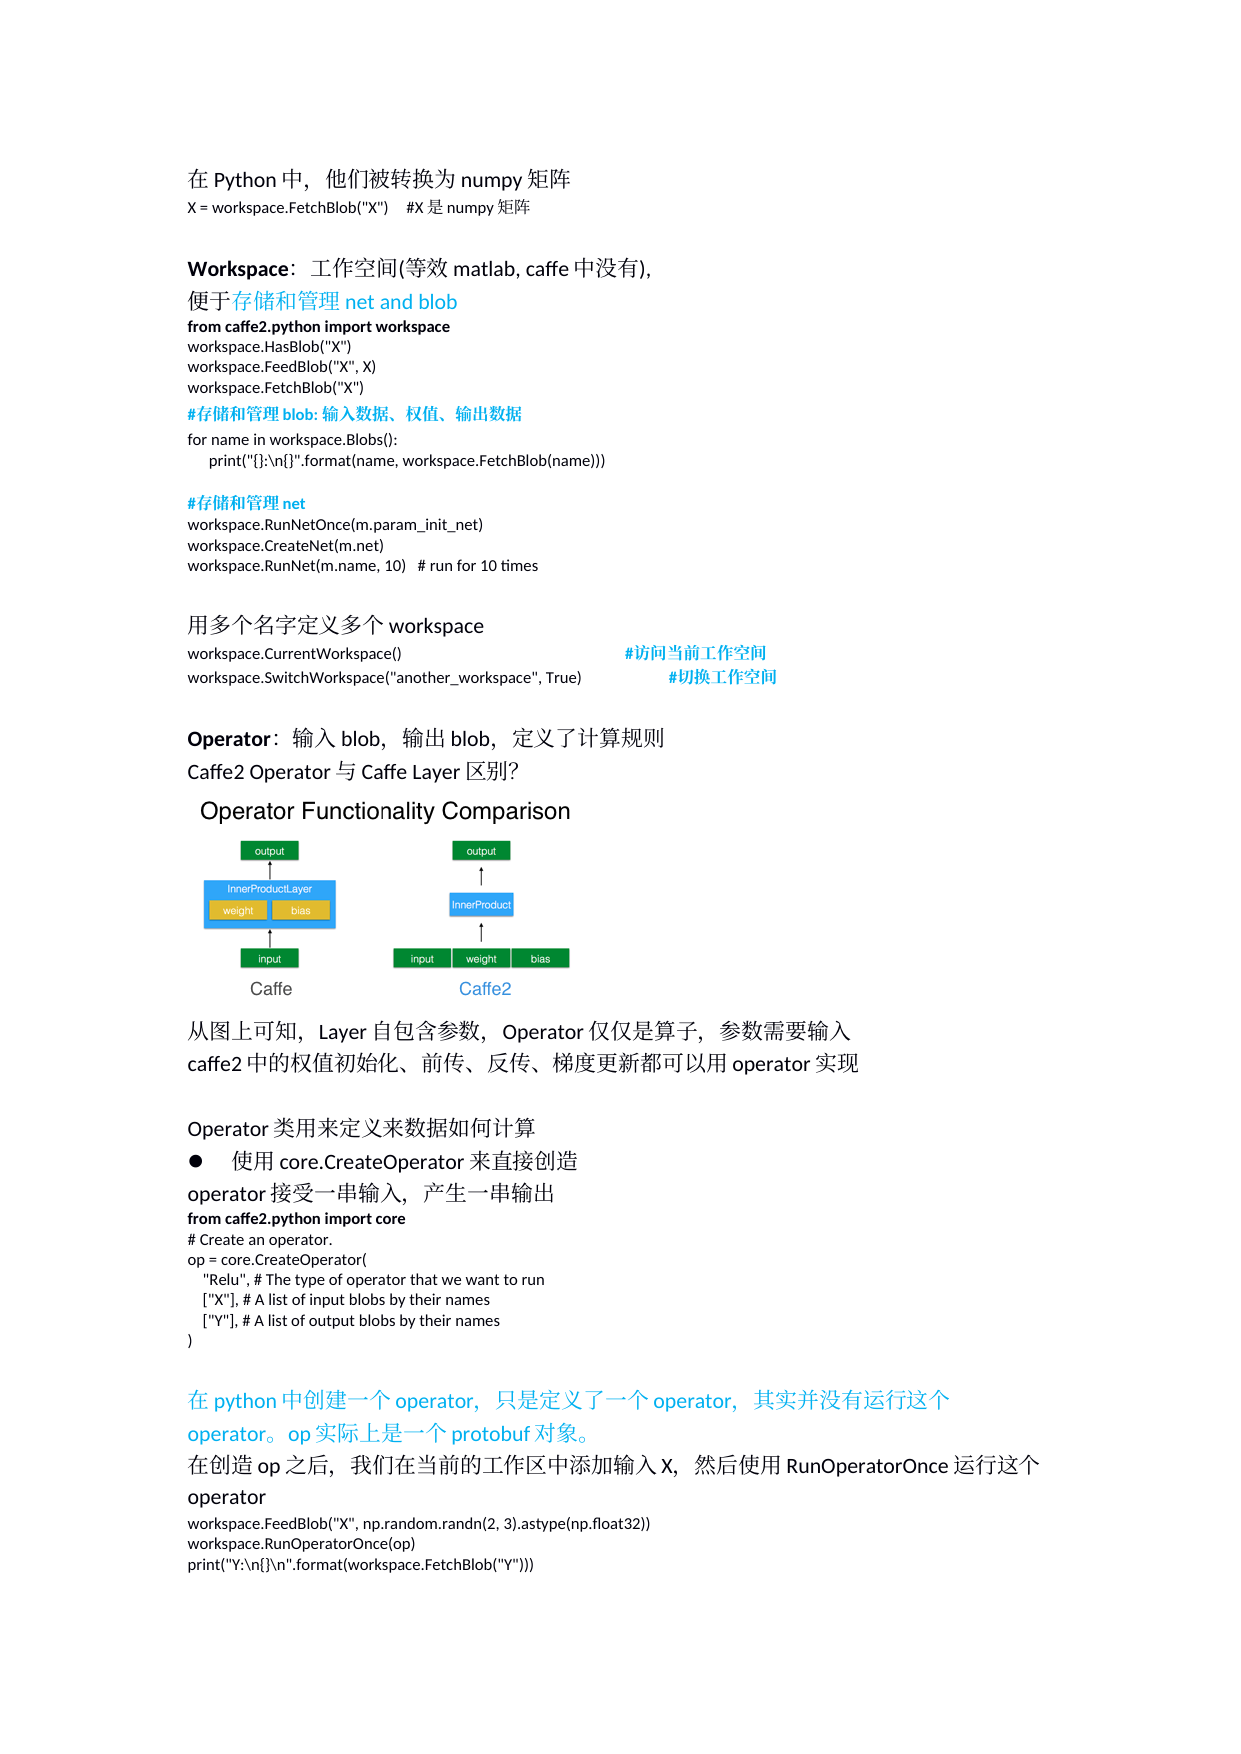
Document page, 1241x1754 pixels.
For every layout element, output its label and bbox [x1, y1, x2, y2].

picture [543, 1397, 554, 1406]
picture [519, 1400, 536, 1409]
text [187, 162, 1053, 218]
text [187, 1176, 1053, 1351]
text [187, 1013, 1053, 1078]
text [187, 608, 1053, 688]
picture [302, 299, 314, 304]
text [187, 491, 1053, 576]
picture [668, 651, 679, 660]
picture [332, 1394, 342, 1407]
picture [744, 678, 751, 684]
picture [263, 291, 270, 299]
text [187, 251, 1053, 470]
picture [826, 1396, 835, 1403]
picture [283, 1394, 298, 1410]
picture [325, 303, 339, 310]
picture [302, 307, 313, 311]
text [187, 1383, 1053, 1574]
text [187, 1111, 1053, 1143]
picture [759, 1395, 769, 1402]
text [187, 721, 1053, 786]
picture [304, 1396, 313, 1409]
picture [562, 1405, 570, 1410]
picture [187, 795, 578, 1005]
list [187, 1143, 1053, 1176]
picture [668, 645, 674, 652]
picture [383, 1433, 400, 1442]
picture [847, 1400, 856, 1410]
picture [593, 1393, 599, 1407]
